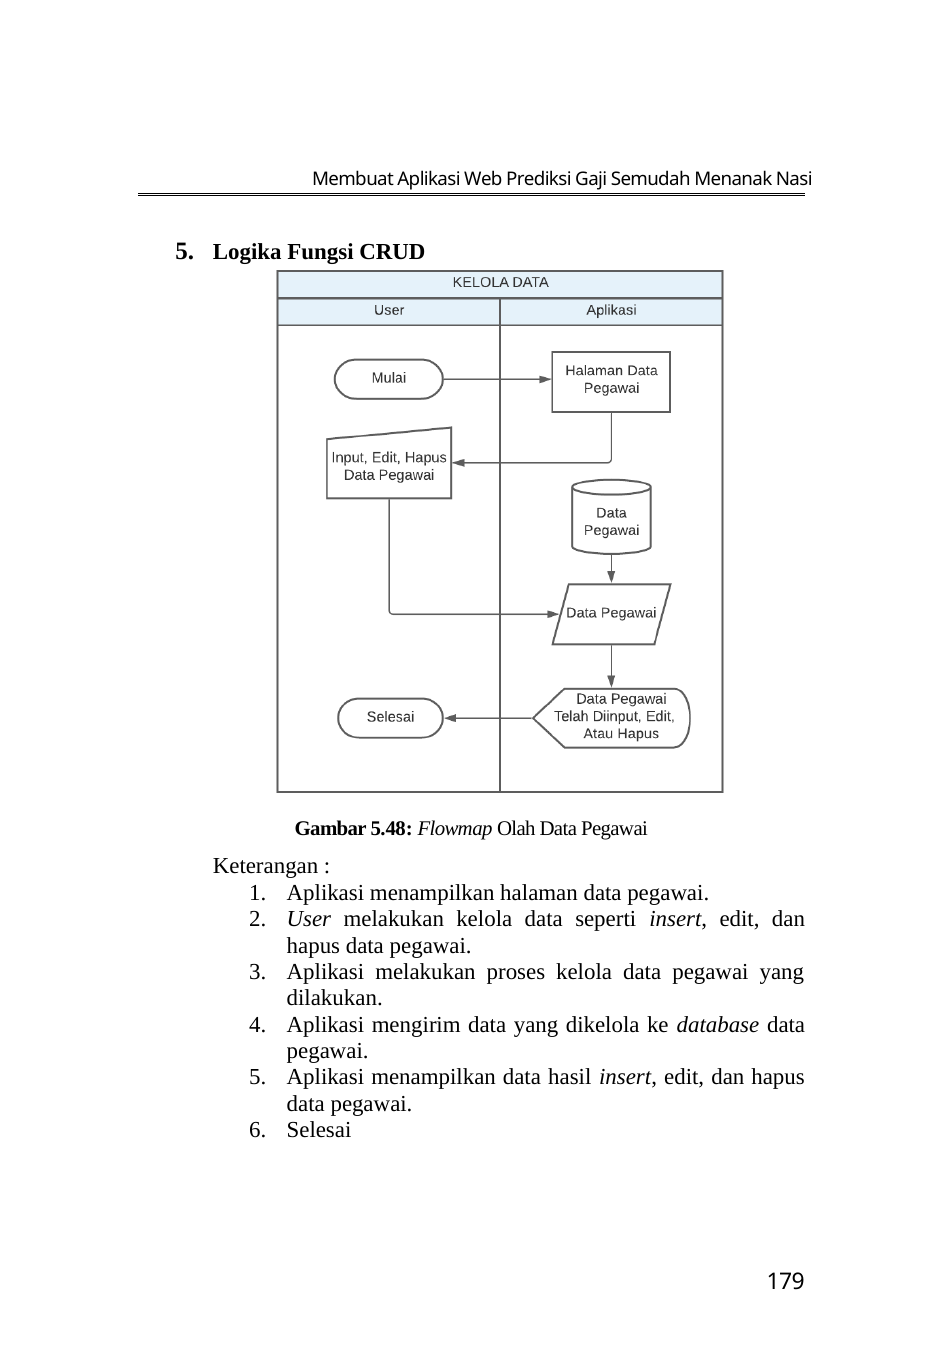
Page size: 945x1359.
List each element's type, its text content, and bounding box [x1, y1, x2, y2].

picture [275, 269, 726, 796]
list Aplikasi mengirim data yang dikelola ke database data pegawai. [249, 1011, 805, 1063]
list Aplikasi melakukan proses kelola data pegawai yang dilakukan. [249, 958, 805, 1011]
list Selesai [249, 1116, 805, 1142]
list Aplikasi menampilkan data hasil insert, edit, dan hapus data pegawai. [249, 1063, 805, 1116]
list Aplikasi menampilkan halaman data pegawai. [249, 879, 805, 905]
list Logika Fungsi CRUD [175, 236, 805, 265]
list User melakukan kelola data seperti insert, edit, dan hapus data pegawai. [249, 905, 805, 958]
text Gambar 5.48: Flowmap Olah Data Pegawai [138, 816, 805, 840]
list Keterangan : [213, 853, 805, 879]
